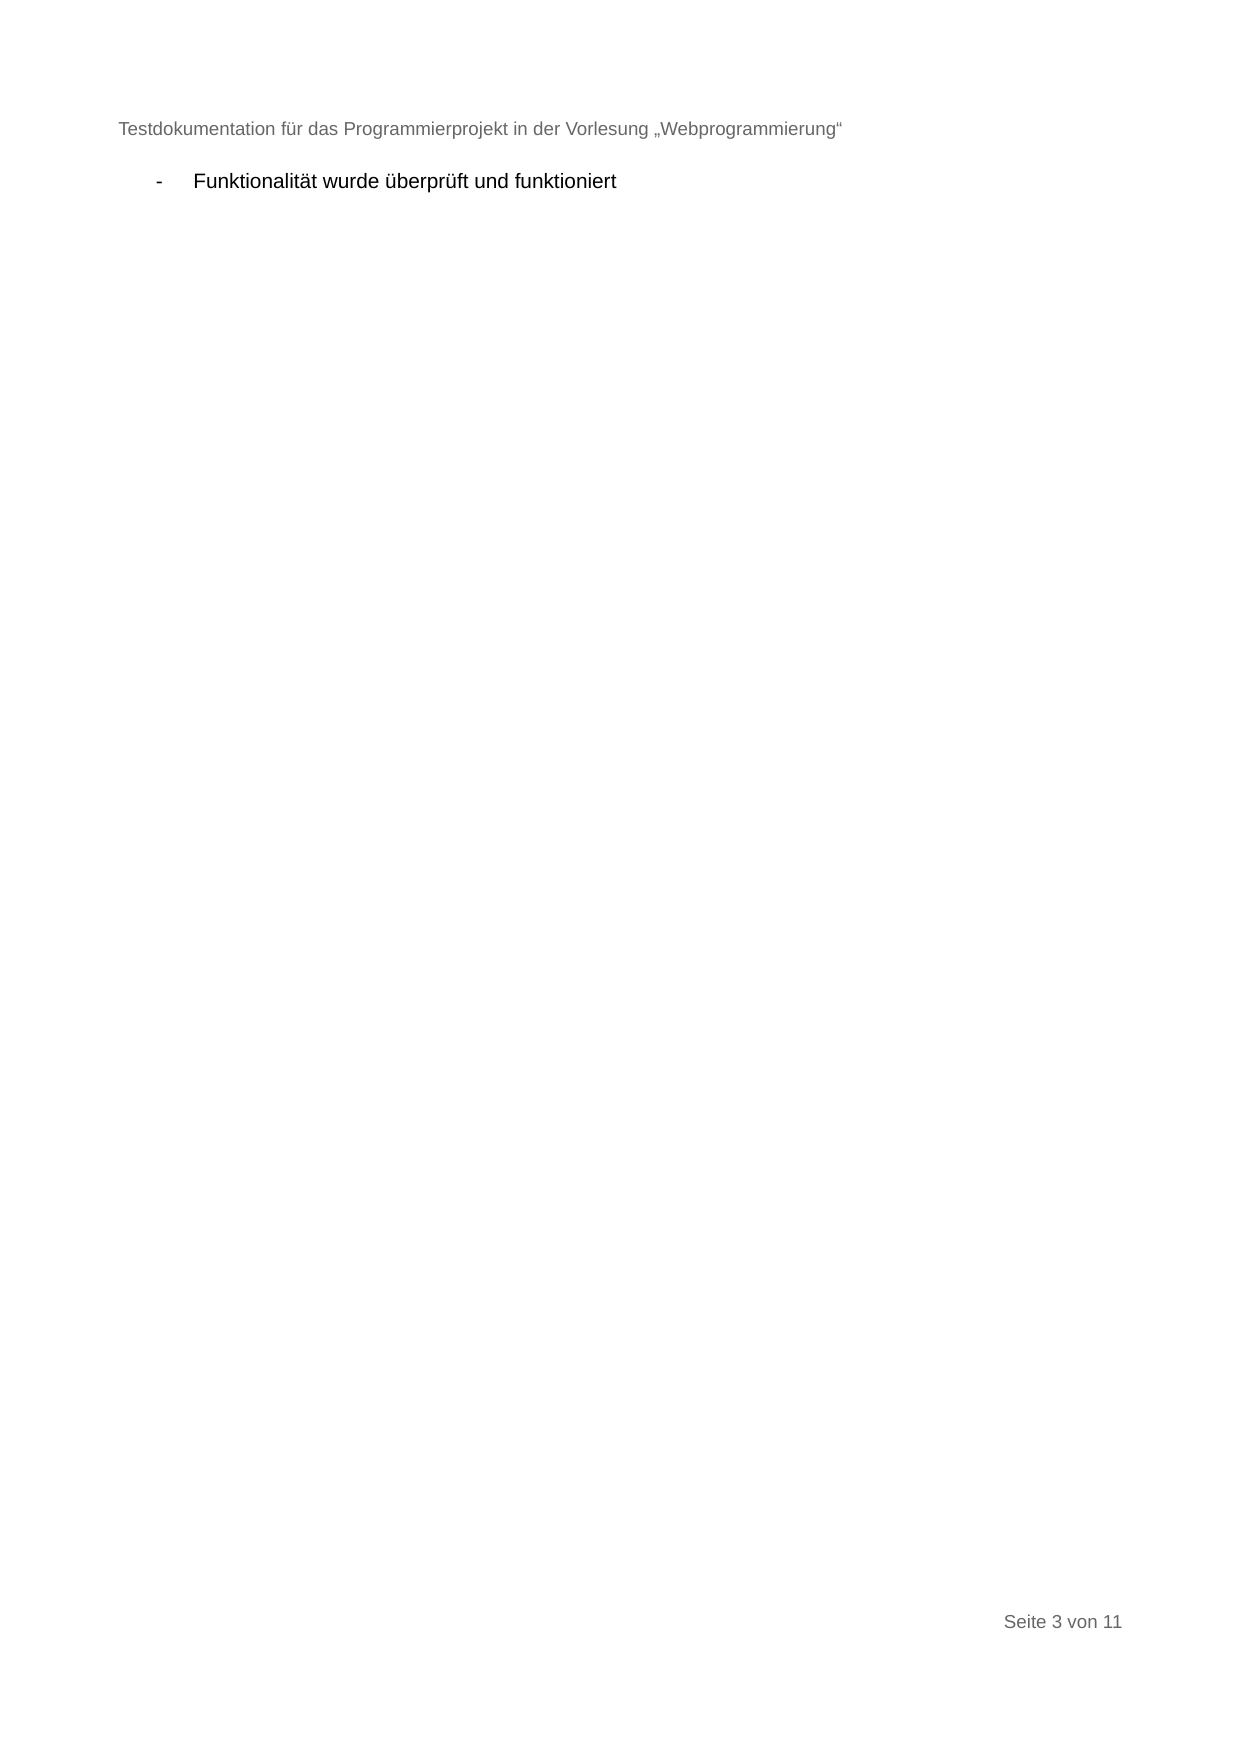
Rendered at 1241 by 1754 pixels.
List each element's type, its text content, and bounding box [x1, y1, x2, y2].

list Funktionalität wurde überprüft und funktioniert [156, 169, 1122, 193]
